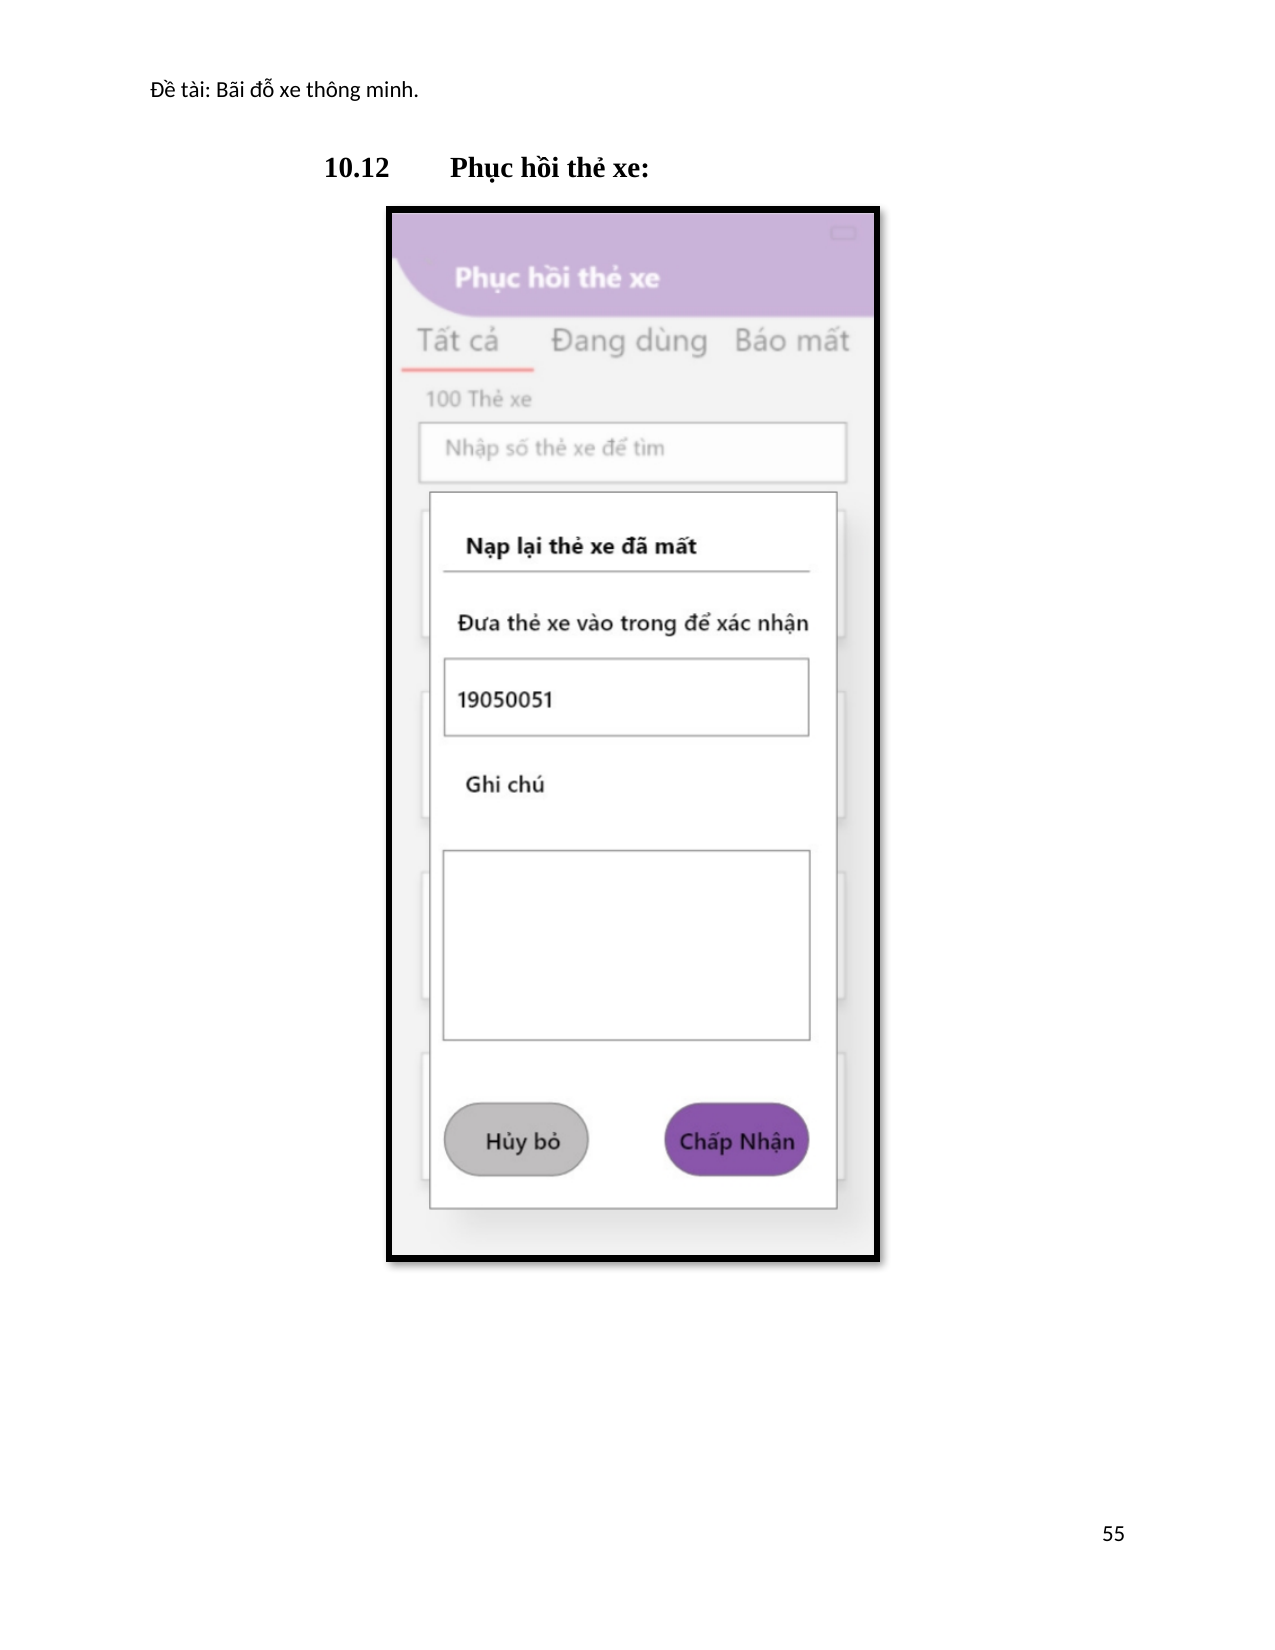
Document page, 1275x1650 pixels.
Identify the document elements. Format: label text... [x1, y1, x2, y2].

picture [392, 213, 874, 1255]
text Phục hồi thẻ xe: [300, 150, 1125, 183]
